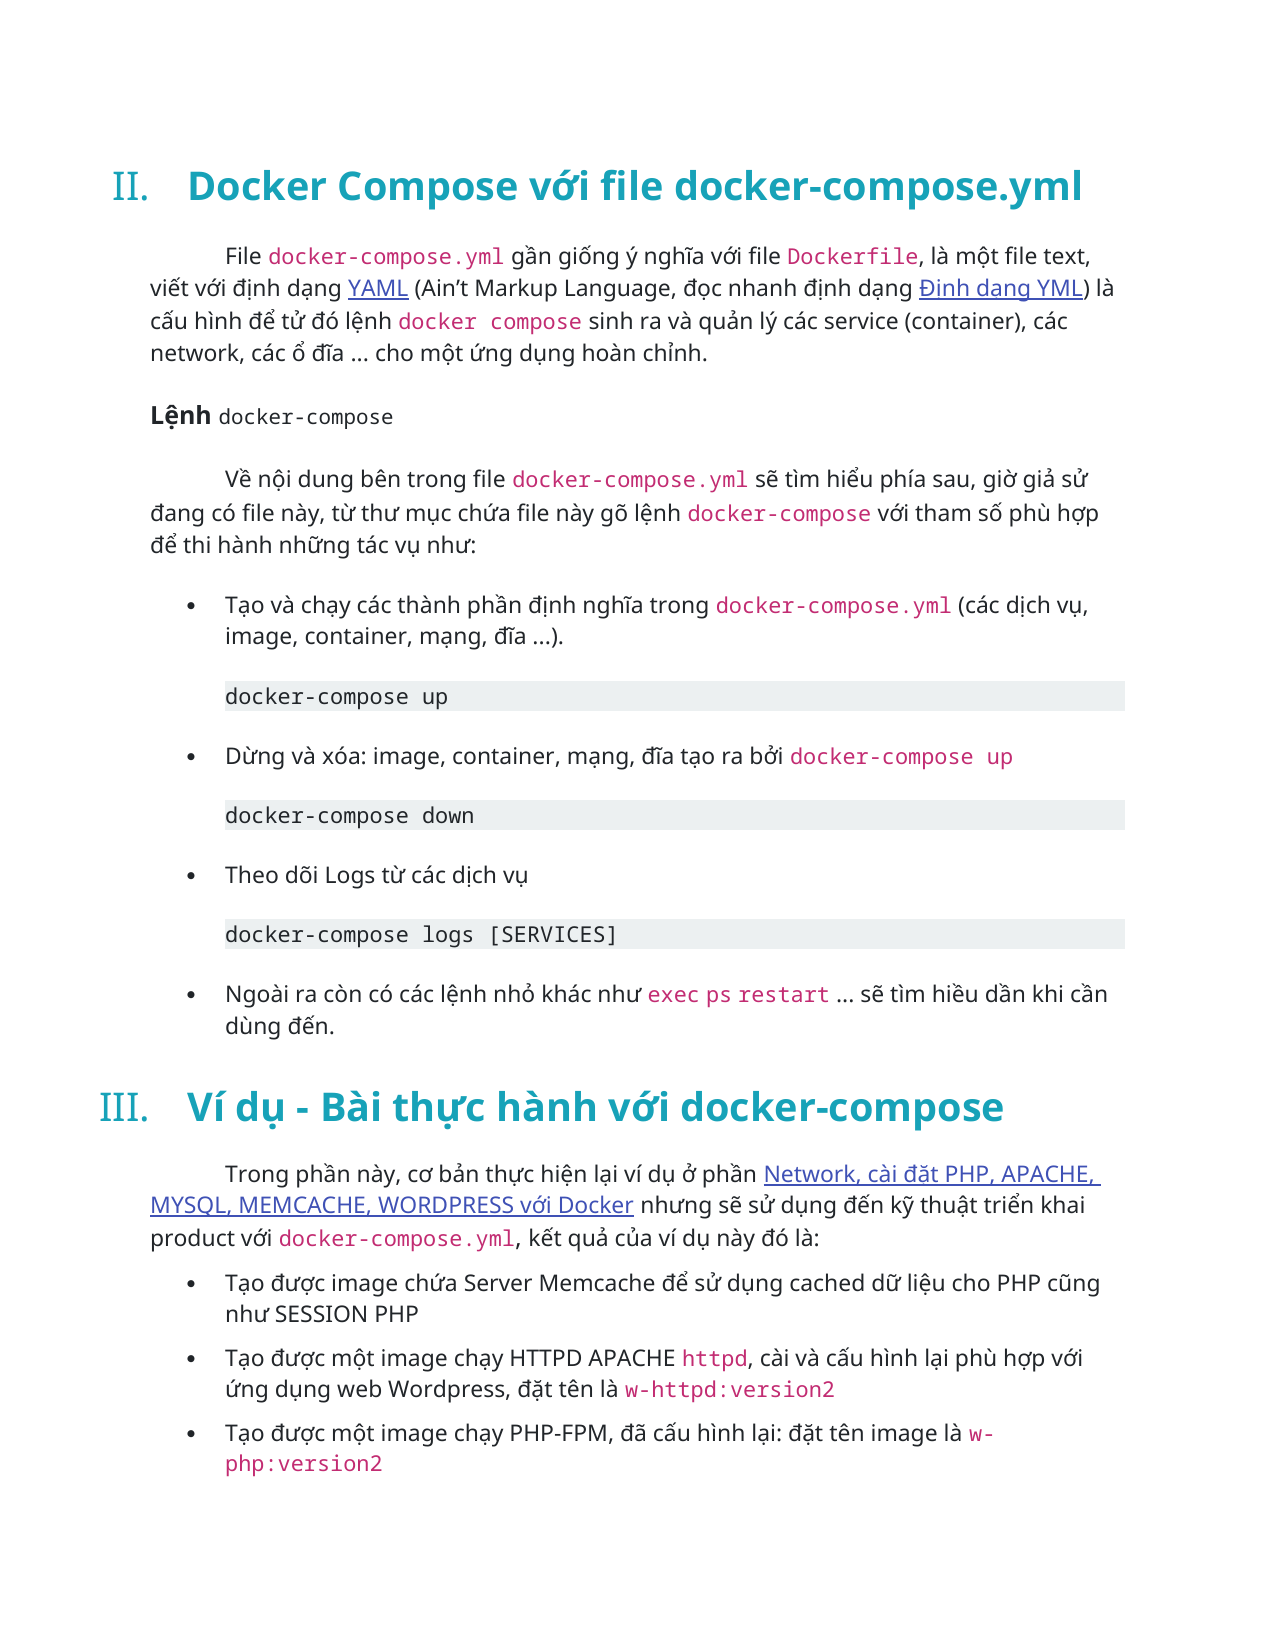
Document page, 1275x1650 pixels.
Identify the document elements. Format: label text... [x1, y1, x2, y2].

subtitle Docker Compose với file docker-compose.yml [150, 150, 1125, 212]
list Tạo và chạy các thành phần định nghĩa trong docker-compose.yml (các dịch vụ, image, container, mạng, đĩa ...). [187, 589, 1125, 652]
list Dừng và xóa: image, container, mạng, đĩa tạo ra bởi docker-compose up [187, 740, 1125, 771]
list Tạo được image chứa Server Memcache để sử dụng cached dữ liệu cho PHP cũng như SESSION PHP [187, 1267, 1125, 1329]
subtitle Ví dụ - Bài thực hành với docker-compose [150, 1070, 1125, 1133]
list Tạo được một image chạy PHP-FPM, đã cấu hình lại: đặt tên image là w-php:version2 [187, 1417, 1125, 1478]
text Lệnh docker-compose [150, 397, 1125, 431]
text File docker-compose.yml gần giống ý nghĩa với file Dockerfile, là một file text, viết với định dạng YAML (Ain’t Markup Language, đọc nhanh định dạng Định dạng YML) là cấu hình để tử đó lệnh docker compose sinh ra và quản lý các service (container), các network, các ổ đĩa ... cho một ứng dụng hoàn chỉnh. [150, 237, 1125, 368]
text docker-compose up [225, 681, 1125, 711]
list Theo dõi Logs từ các dịch vụ [187, 859, 1125, 890]
text docker-compose down [225, 800, 1125, 830]
text Trong phần này, cơ bản thực hiện lại ví dụ ở phần Network, cài đặt PHP, APACHE, MYSQL, MEMCACHE, WORDPRESS với Docker nhưng sẽ sử dụng đến kỹ thuật triển khai product với docker-compose.yml, kết quả của ví dụ này đó là: [150, 1158, 1125, 1254]
text docker-compose logs [SERVICES] [225, 919, 1125, 949]
text Về nội dung bên trong file docker-compose.yml sẽ tìm hiểu phía sau, giờ giả sử đang có file này, từ thư mục chứa file này gõ lệnh docker-compose với tham số phù hợp để thi hành những tác vụ như: [150, 461, 1125, 560]
list Tạo được một image chạy HTTPD APACHE httpd, cài và cấu hình lại phù hợp với ứng dụng web Wordpress, đặt tên là w-httpd:version2 [187, 1342, 1125, 1404]
list Ngoài ra còn có các lệnh nhỏ khác như exec ps restart ... sẽ tìm hiều dần khi cần dùng đến. [187, 978, 1125, 1041]
